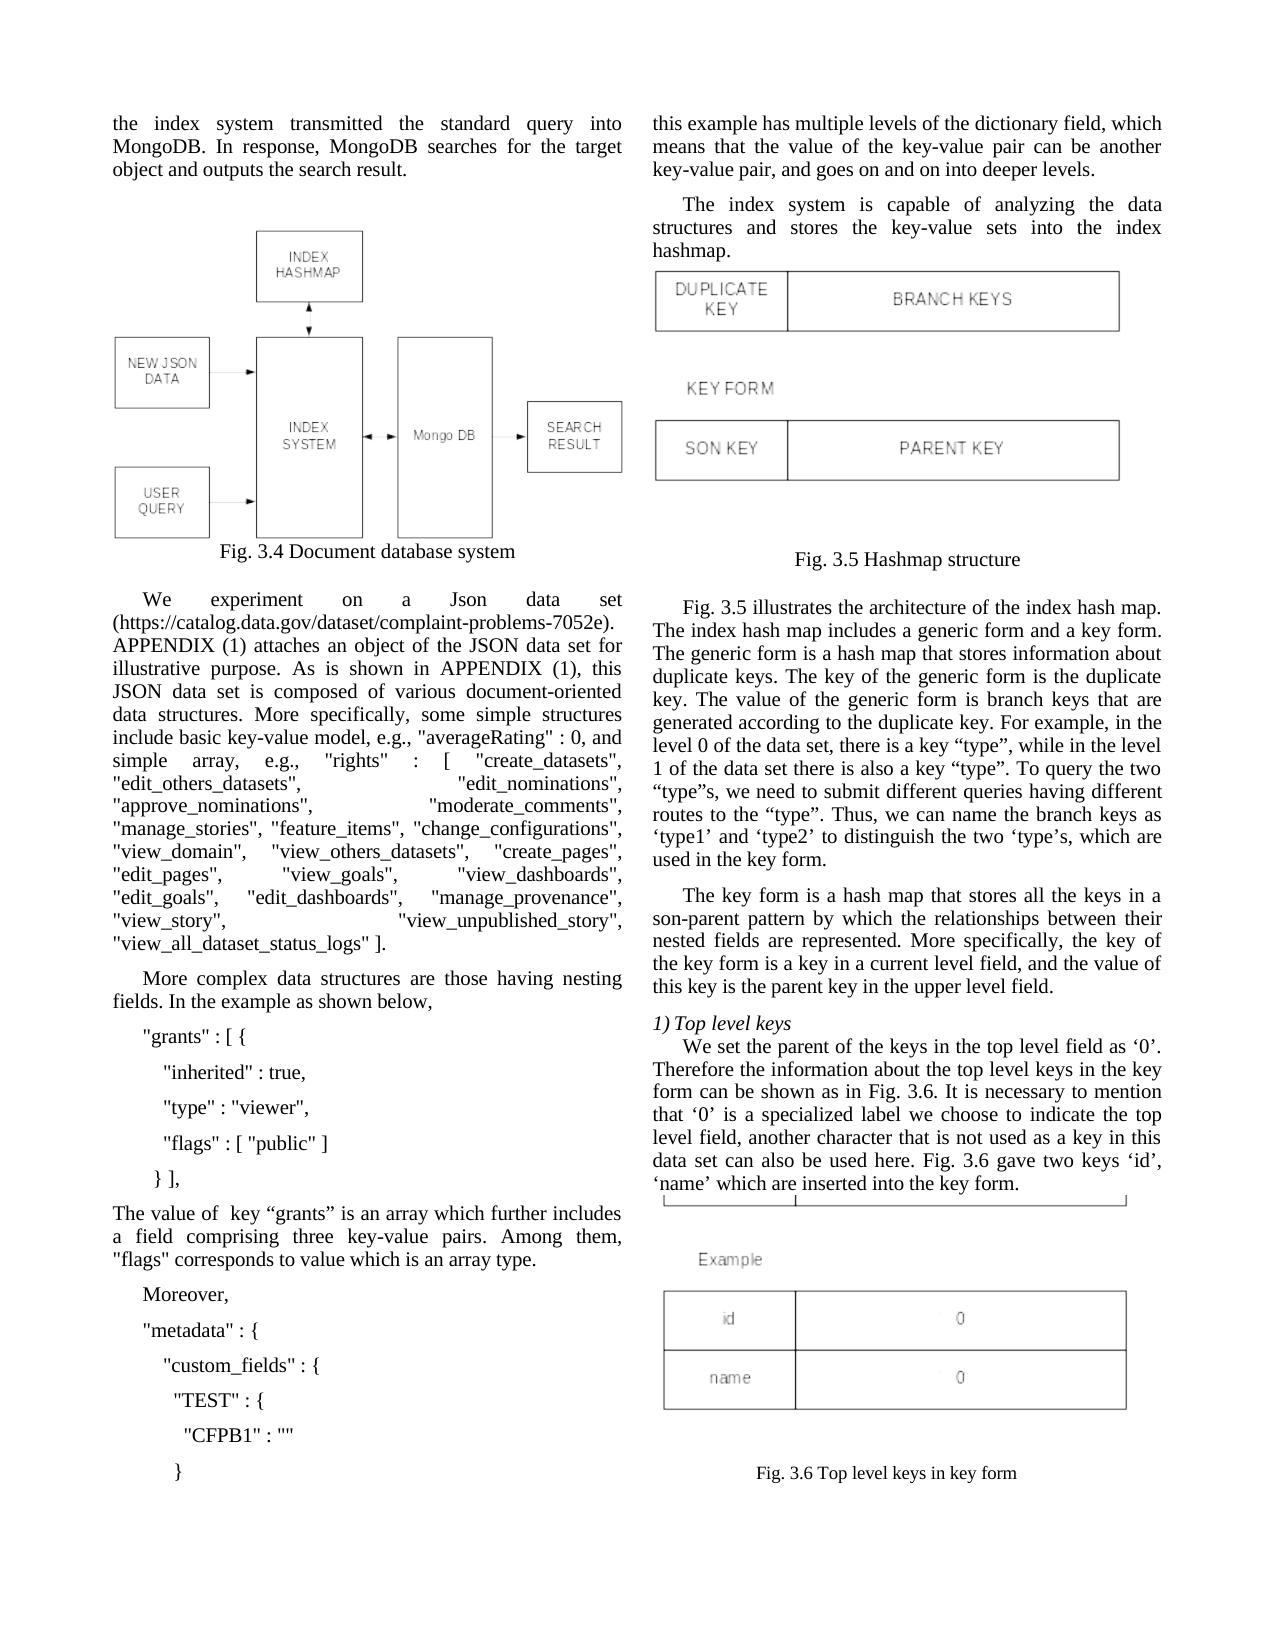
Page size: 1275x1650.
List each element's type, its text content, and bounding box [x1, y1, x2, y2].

text } ], [112, 1167, 622, 1190]
text Fig. 3.5 Hashmap structure [652, 547, 1162, 571]
text "flags" : [ "public" ] [112, 1132, 622, 1154]
text We experiment on a Json data set (https://catalog.data.gov/dataset/complaint-problems-7052e). APPENDIX (1) attaches an object of the JSON data set for illustrative purpose. As is shown in APPENDIX (1), this JSON data set is composed of various document-oriented data structures. More specifically, some simple structures include basic key-value model, e.g., "averageRating" : 0, and simple array, e.g., "rights" : [ "create_datasets", "edit_others_datasets", "edit_nominations", "approve_nominations", "moderate_comments", "manage_stories", "feature_items", "change_configurations", "view_domain", "view_others_datasets", "create_pages", "edit_pages", "view_goals", "view_dashboards", "edit_goals", "edit_dashboards", "manage_provenance", "view_story", "view_unpublished_story", "view_all_dataset_status_logs" ]. [112, 588, 622, 955]
text "type" : "viewer", [112, 1096, 622, 1119]
text } [112, 1460, 622, 1483]
text "grants" : [ { [112, 1026, 622, 1048]
text Moreover, [112, 1283, 622, 1306]
text "custom_fields" : { [112, 1354, 622, 1377]
text "CFPB1" : "" [112, 1425, 622, 1447]
text The key form is a hash map that stores all the keys in a son-parent pattern by which the relationships between their nested fields are represented. More specifically, the key of the key form is a key in a current level field, and the value of this key is the parent key in the upper level field. [652, 884, 1162, 998]
text this example has multiple levels of the dictionary field, which means that the value of the key-value pair can be another key-value pair, and goes on and on into deeper levels. [652, 112, 1162, 181]
subtitle Top level keys [652, 1011, 1162, 1035]
text Fig. 3.5 illustrates the architecture of the index hash map. The index hash map includes a generic form and a key form. The generic form is a hash map that stores information about duplicate keys. The key of the generic form is the duplicate key. The value of the generic form is branch keys that are generated according to the duplicate key. For example, in the level 0 of the data set, there is a key “type”, while in the level 1 of the data set there is also a key “type”. To query the two “type”s, we need to submit different queries having different routes to the “type”. Thus, we can name the branch keys as ‘type1’ and ‘type2’ to distinguish the two ‘type’s, which are used in the key form. [652, 596, 1162, 871]
text "TEST" : { [112, 1389, 622, 1412]
text We set the parent of the keys in the top level field as ‘0’. Therefore the information about the top level keys in the key form can be shown as in Fig. 3.6. It is necessary to mention that ‘0’ is a specialized label we choose to indicate the top level field, another character that is not used as a key in this data set can also be used here. Fig. 3.6 gave two keys ‘id’, ‘name’ which are inserted into the key form. [652, 1035, 1162, 1195]
text More complex data structures are those having nesting fields. In the example as shown below, [112, 967, 622, 1013]
text Fig. 3.6 Top level keys in key form [652, 1208, 1121, 1483]
text "inherited" : true, [112, 1061, 622, 1084]
text The value of key “grants” is an array which further includes a field comprising three key-value pairs. Among them, "flags" corresponds to value which is an array type. [112, 1202, 622, 1271]
text The index system is capable of analyzing the data structures and stores the key-value sets into the index hashmap. [652, 194, 1162, 262]
text Fig. 3.4 Document database system [112, 229, 622, 563]
text "metadata" : { [112, 1319, 622, 1342]
